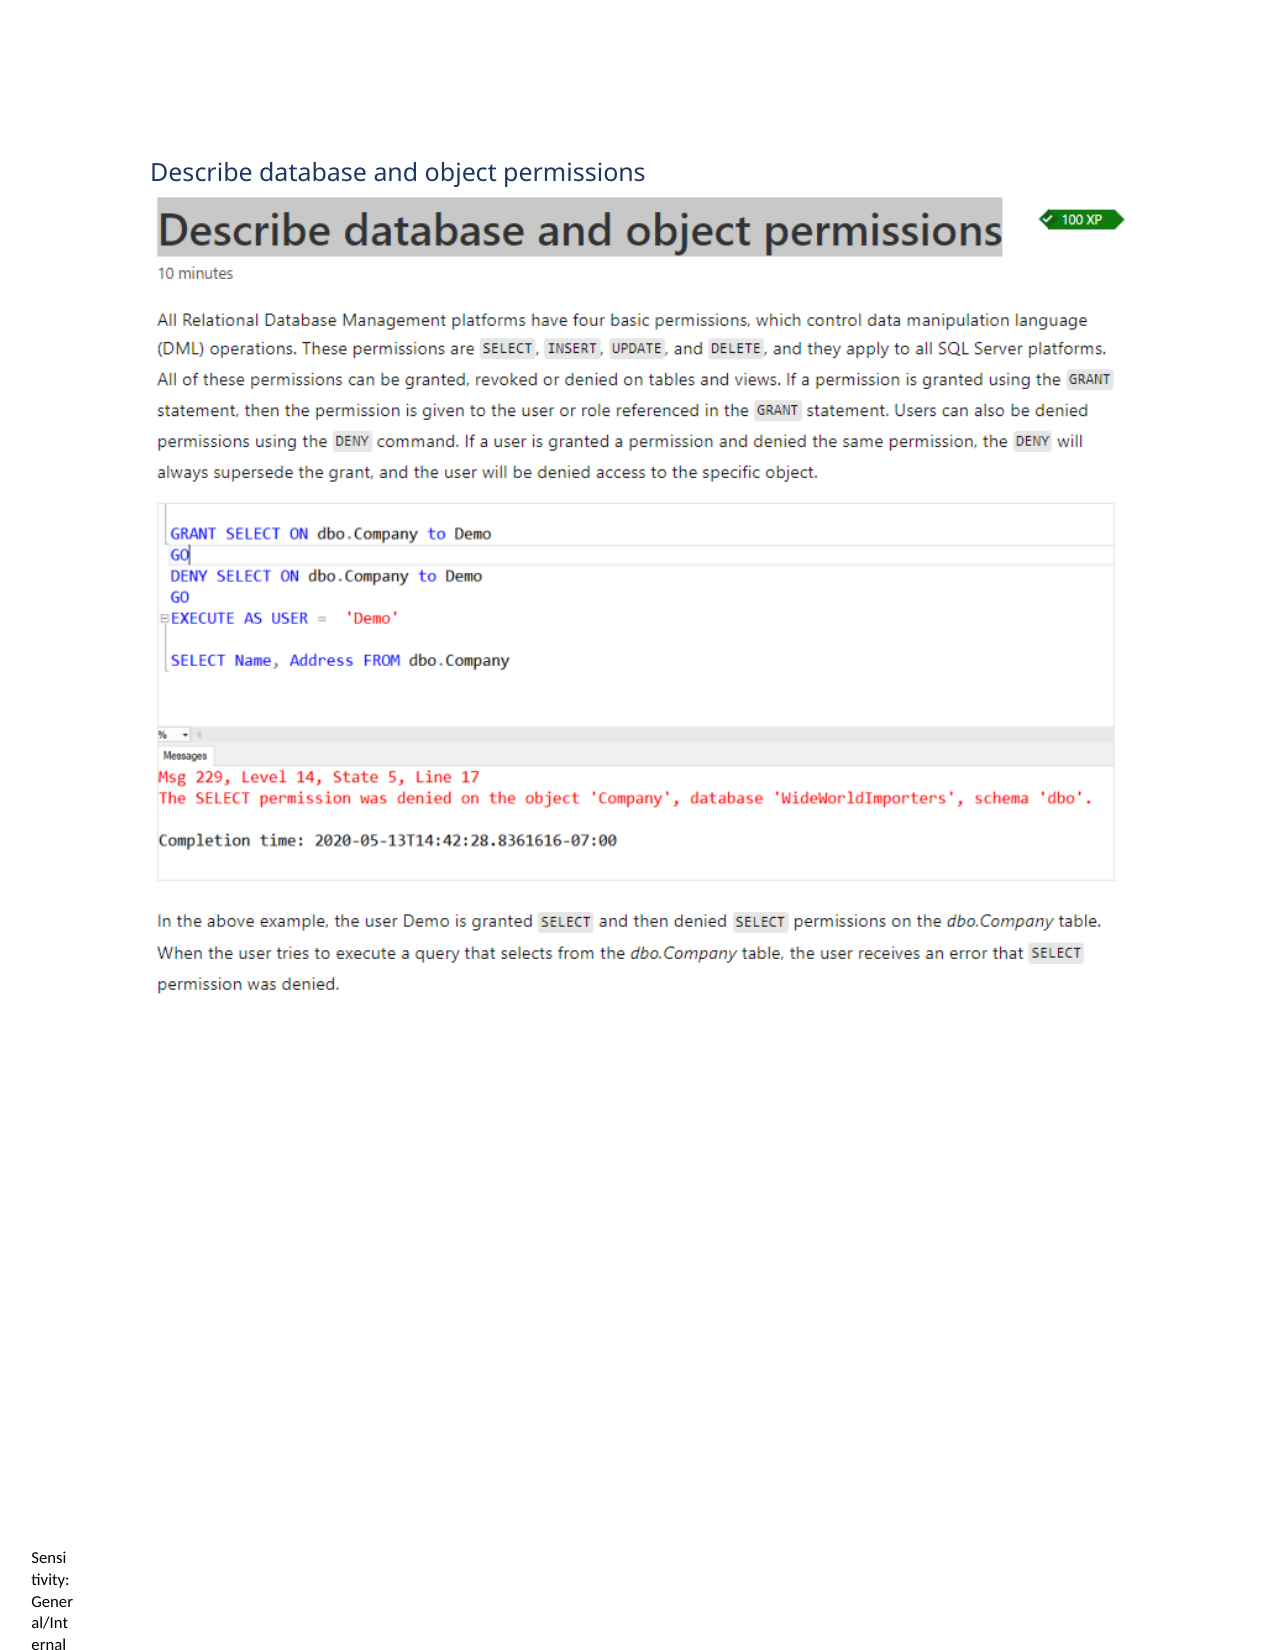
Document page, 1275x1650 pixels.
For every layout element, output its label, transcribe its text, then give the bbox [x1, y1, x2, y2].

subtitle U5. Describe database and object permissions [150, 154, 1125, 188]
picture [150, 191, 1125, 1006]
